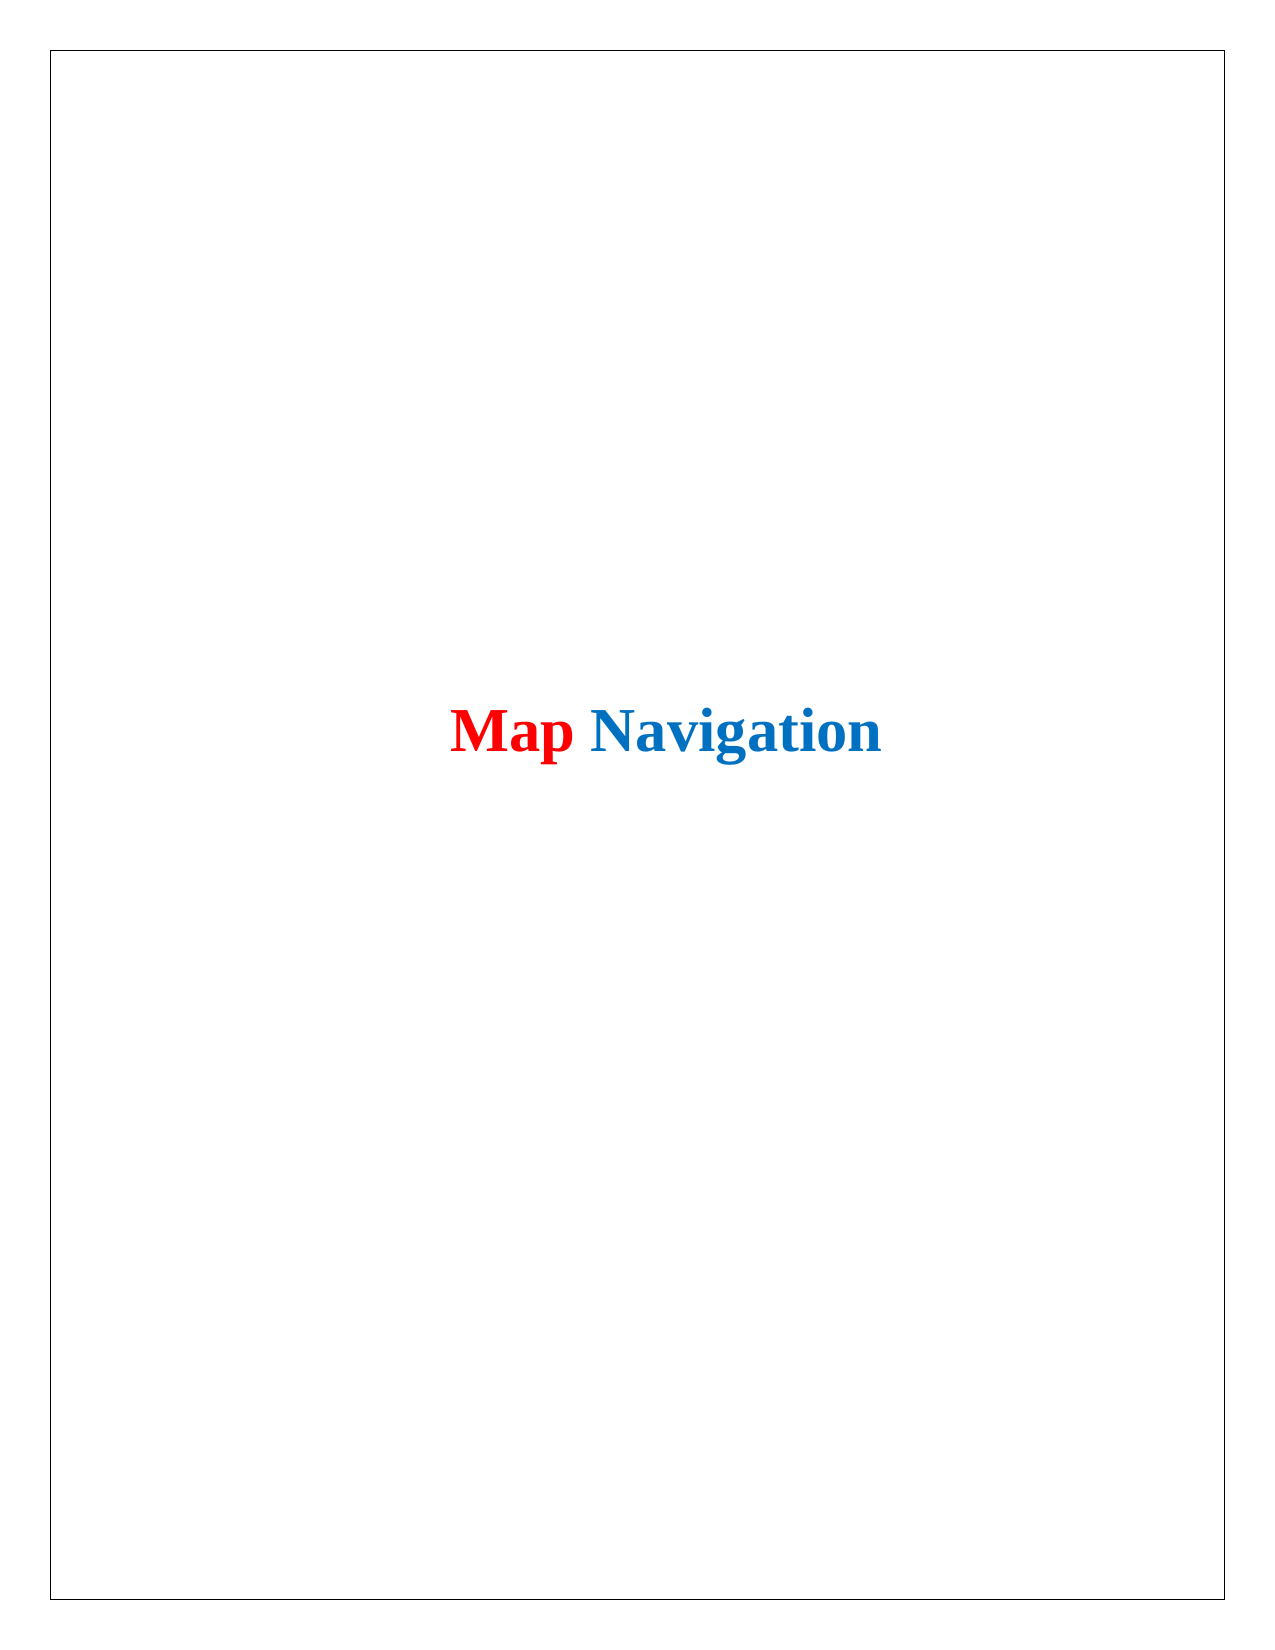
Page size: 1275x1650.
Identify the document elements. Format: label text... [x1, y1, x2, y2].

text Map Navigation [375, 693, 1125, 765]
